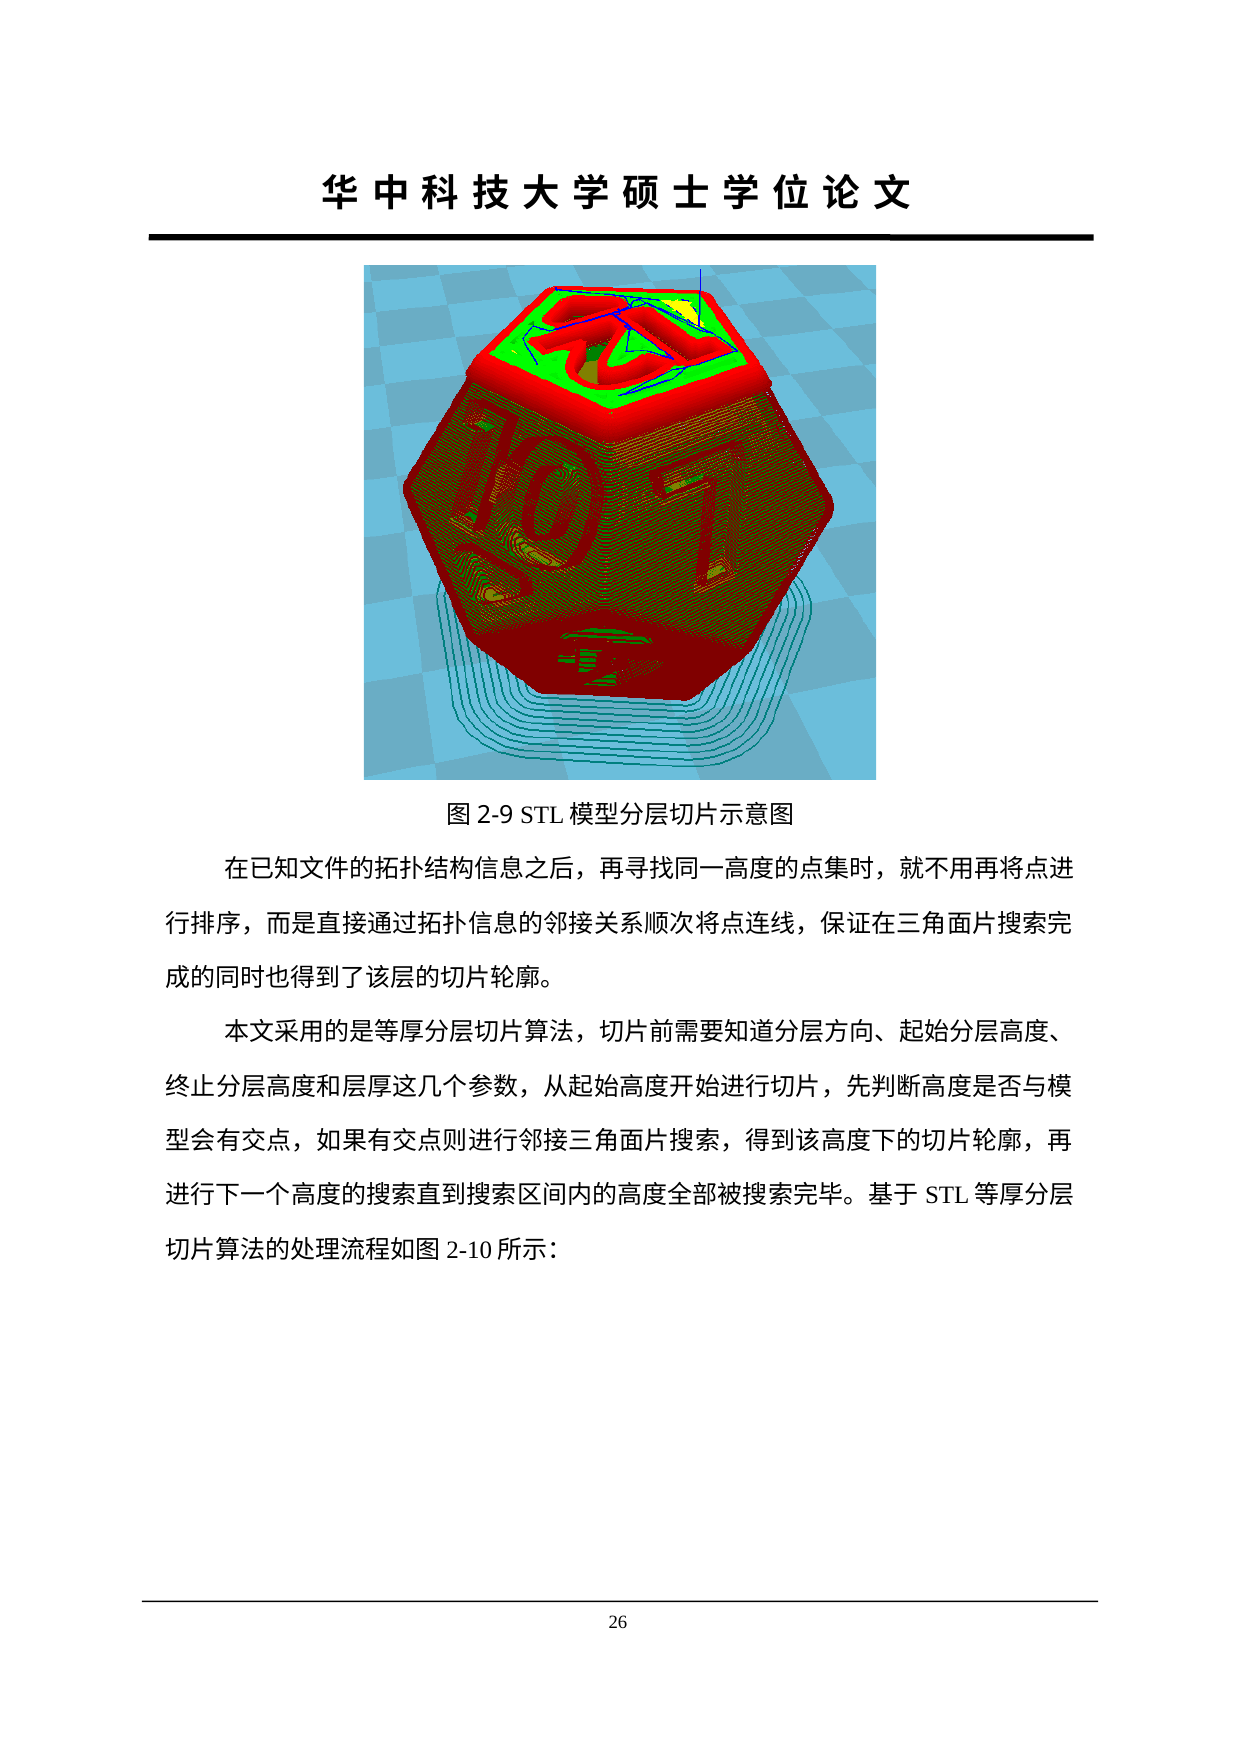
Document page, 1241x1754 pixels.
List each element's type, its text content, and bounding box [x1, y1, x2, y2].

text 在已知文件的拓扑结构信息之后，再寻找同一高度的点集时，就不用再将点进行排序，而是直接通过拓扑信息的邻接关系顺次将点连线，保证在三角面片搜索完成的同时也得到了该层的切片轮廓。 [165, 849, 1075, 994]
picture [363, 265, 877, 780]
